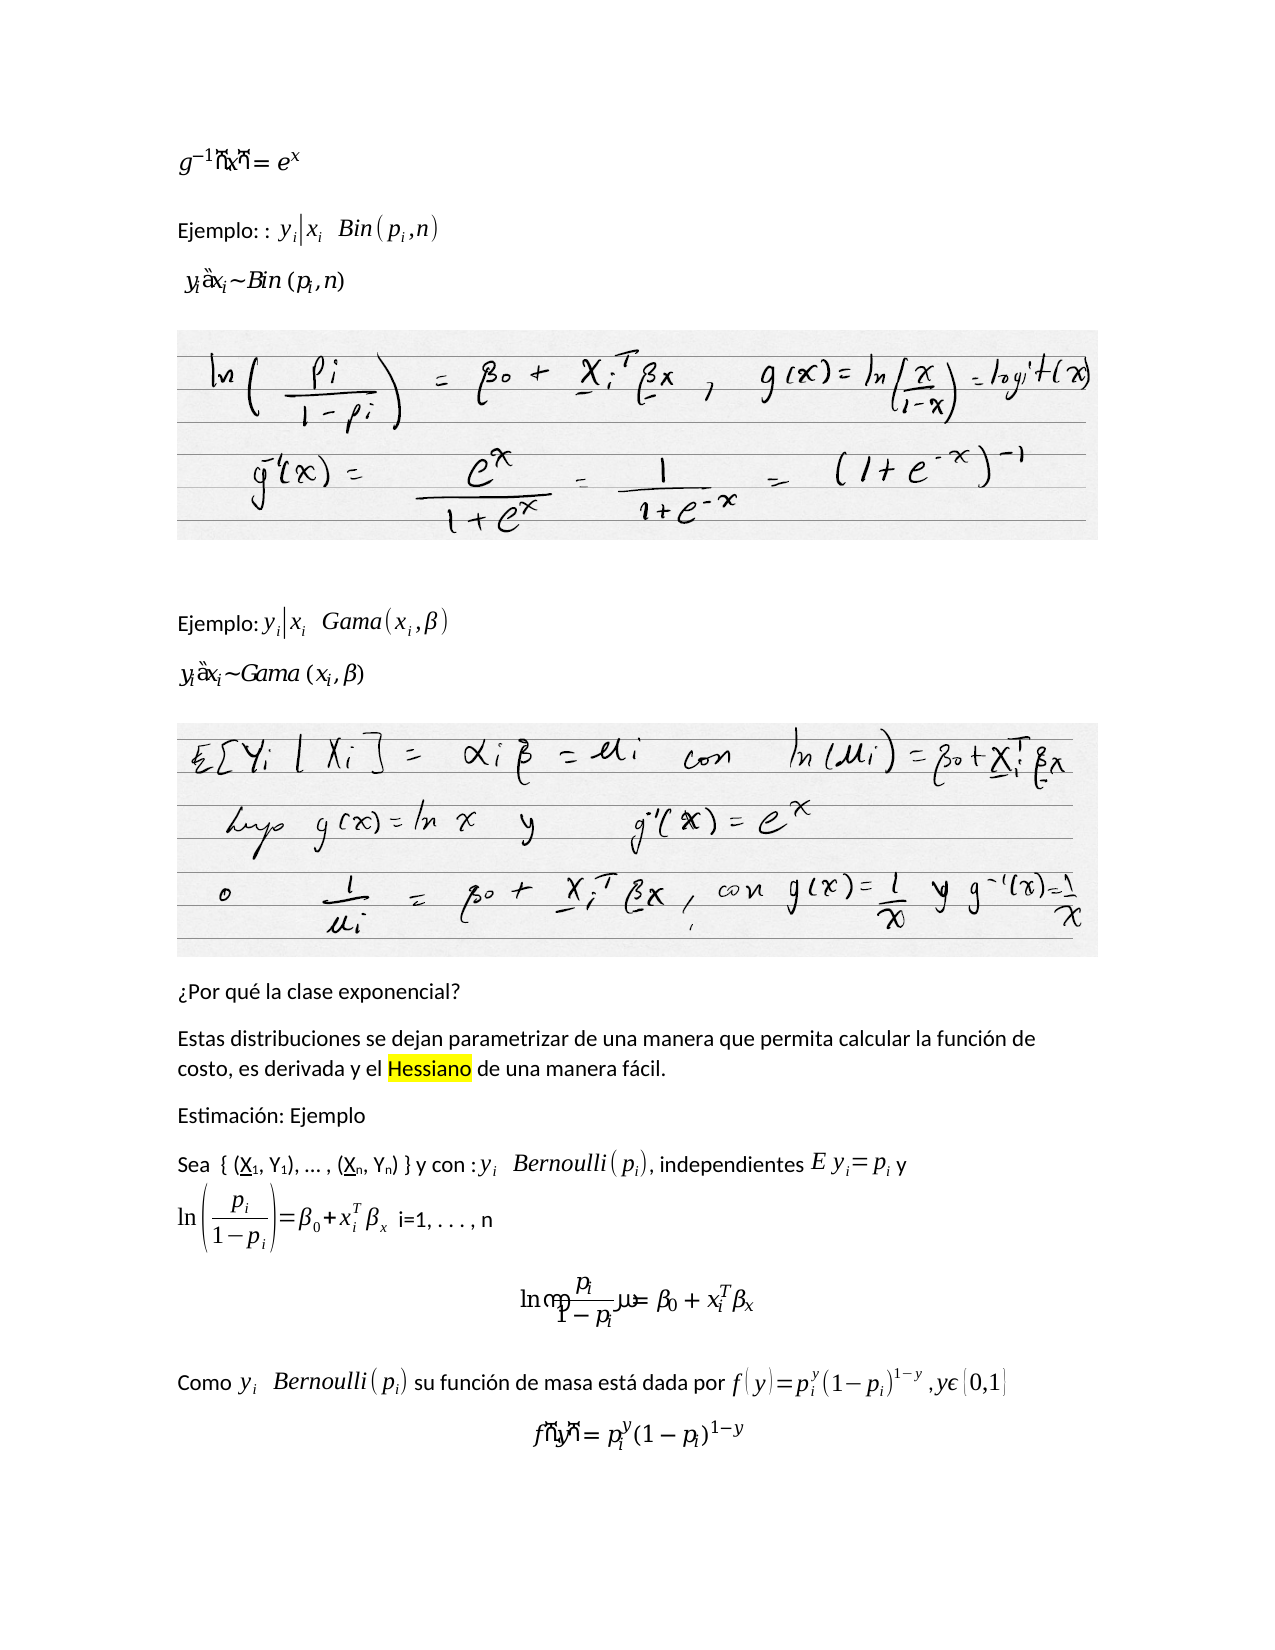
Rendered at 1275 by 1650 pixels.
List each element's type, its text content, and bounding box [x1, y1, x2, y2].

text Como su función de masa está dada por , [177, 1365, 1098, 1400]
text Sea { (X1, Y1), … , (Xn, Yn) } y con :, independientes y i=1, . . . , n [177, 1148, 1098, 1255]
text Ejemplo: [177, 606, 1098, 641]
text Estimación: Ejemplo [177, 1101, 1098, 1129]
text Estas distribuciones se dejan parametrizar de una manera que permita calcular la función de costo, es derivada y el Hessiano de una manera fácil. [177, 1024, 1098, 1082]
text ¿Por qué la clase exponencial? [177, 977, 1098, 1005]
text Ejemplo: : [177, 213, 1098, 248]
